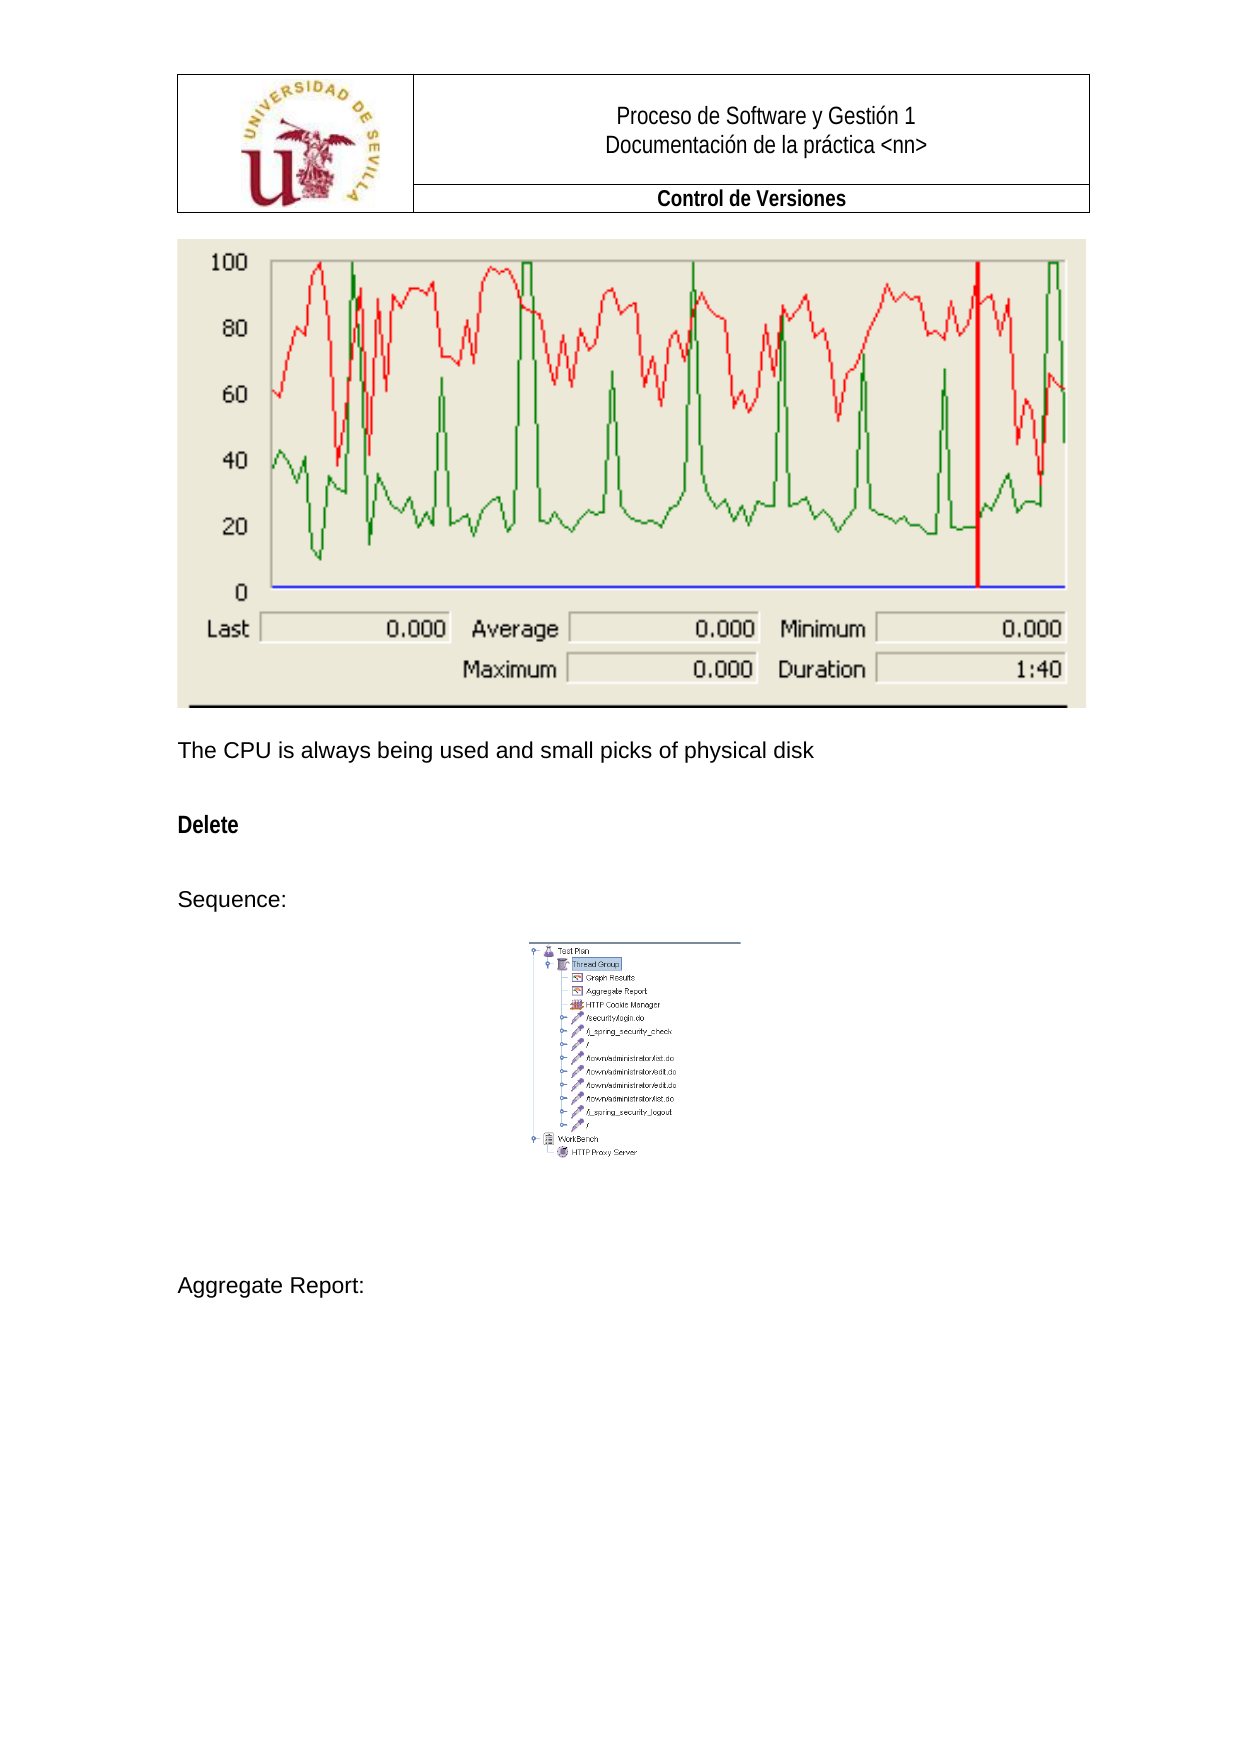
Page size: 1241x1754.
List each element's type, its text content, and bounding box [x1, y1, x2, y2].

text Sequence: [177, 886, 1063, 913]
picture [529, 942, 741, 1186]
subtitle Delete [177, 810, 1063, 839]
text The CPU is always being used and small picks of physical disk [177, 737, 1063, 764]
text Aggregate Report: [177, 1272, 1063, 1298]
picture [240, 79, 381, 208]
picture [177, 239, 1087, 708]
